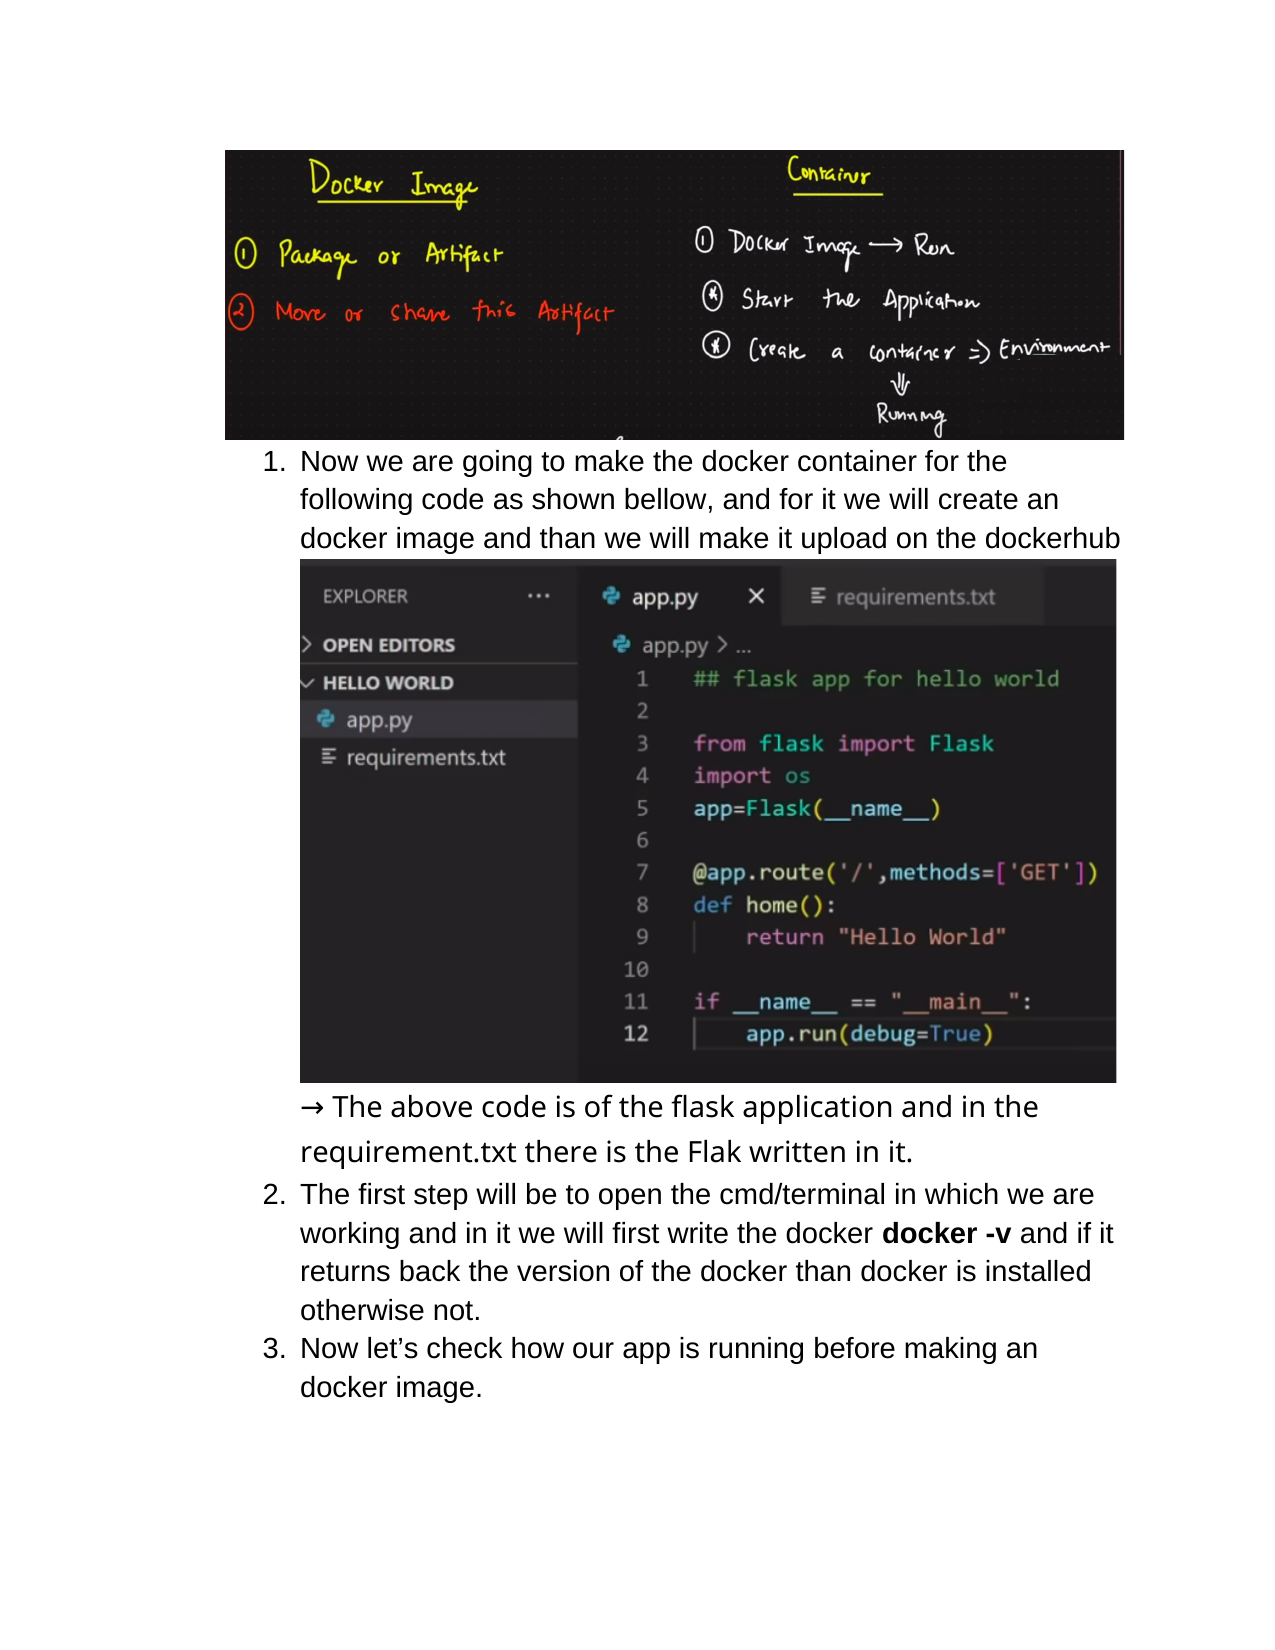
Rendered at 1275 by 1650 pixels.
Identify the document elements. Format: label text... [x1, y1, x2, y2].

text → The above code is of the flask application and in the requirement.txt there is the Flak written in it. [300, 1086, 1125, 1171]
picture [225, 150, 1125, 440]
list Now we are going to make the docker container for the following code as shown bellow, and for it we will create an docker image and than we will make it upload on the dockerhub [262, 443, 1125, 554]
picture [300, 559, 1117, 1083]
list Now let’s check how our app is running before making an docker image. [262, 1331, 1125, 1403]
list The first step will be to open the cmd/terminal in which we are working and in it we will first write the docker docker -v and if it returns back the version of the docker than docker is installed otherwise not. [262, 1177, 1125, 1326]
